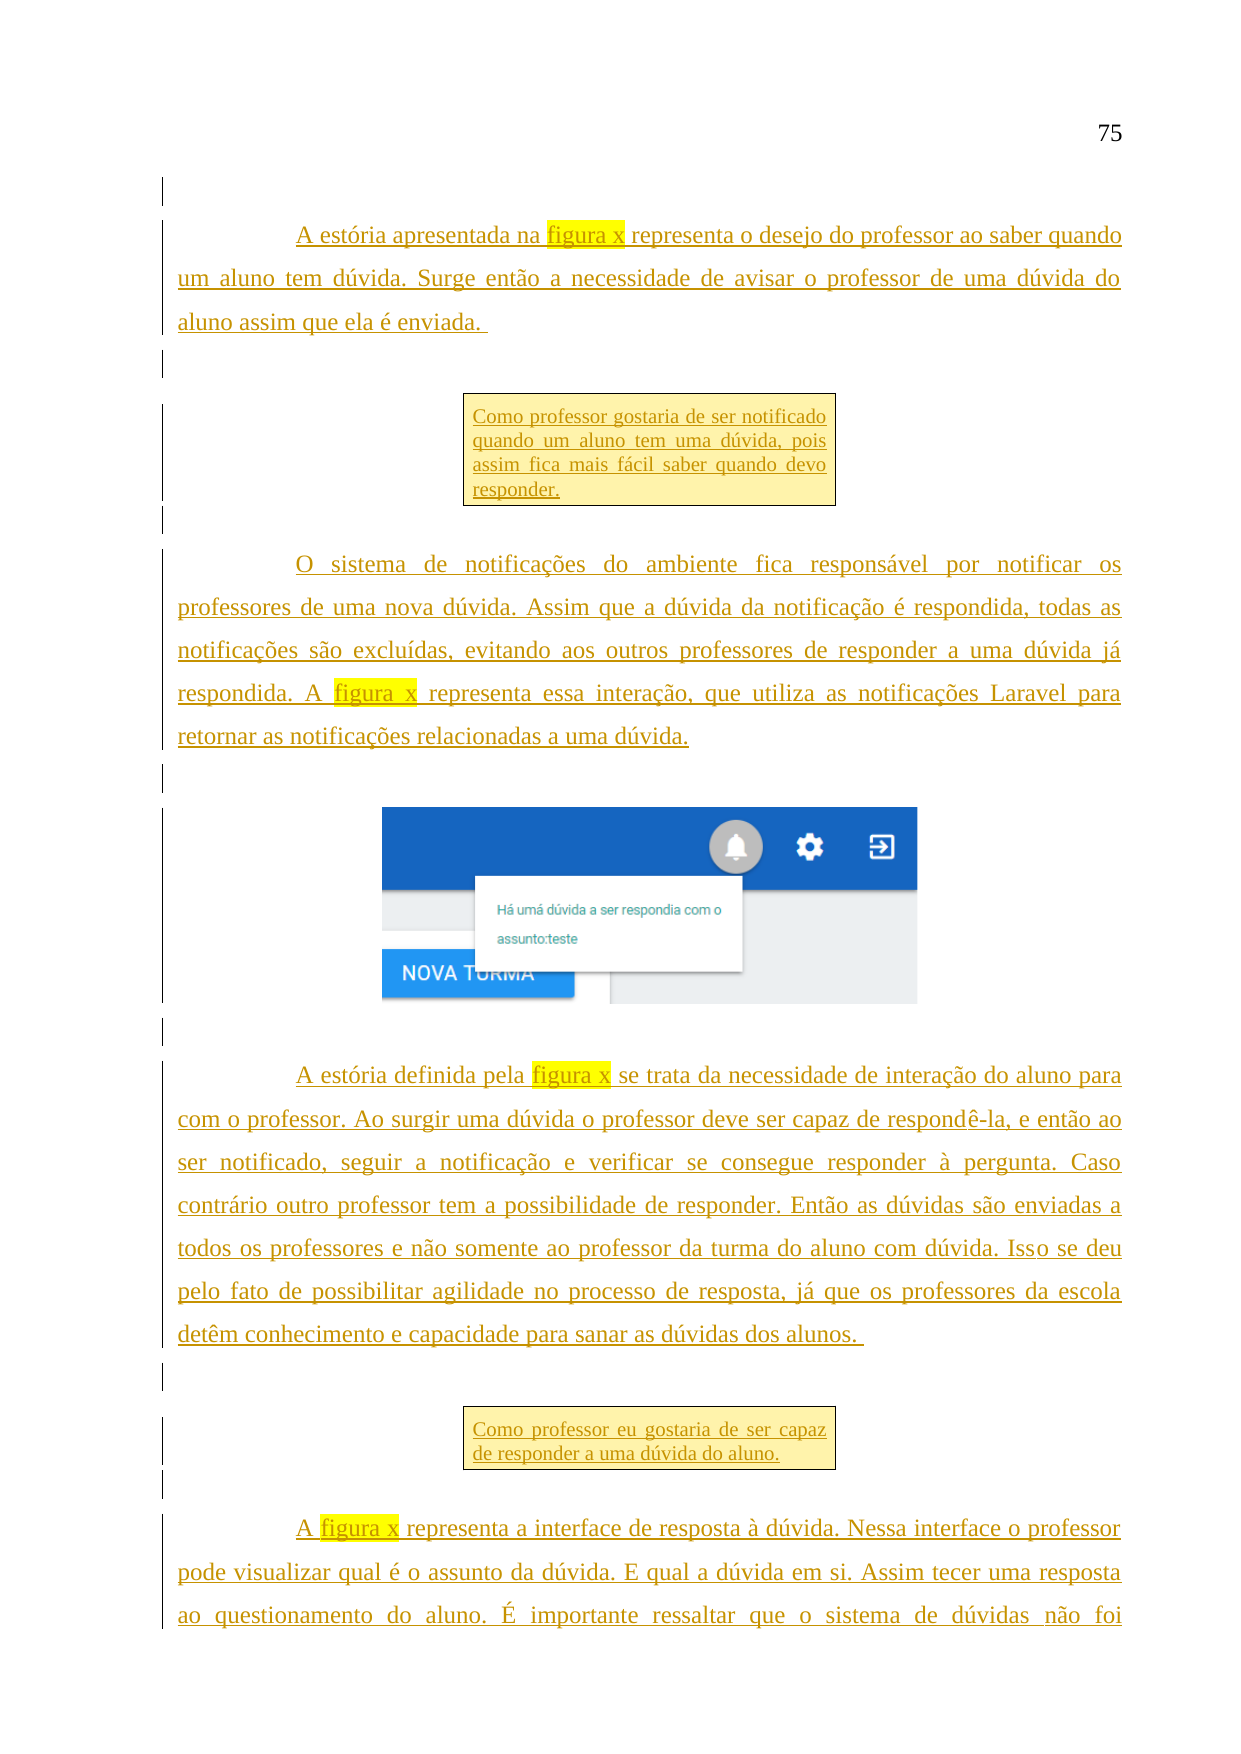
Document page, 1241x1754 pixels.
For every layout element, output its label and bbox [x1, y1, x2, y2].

picture [382, 807, 918, 1004]
